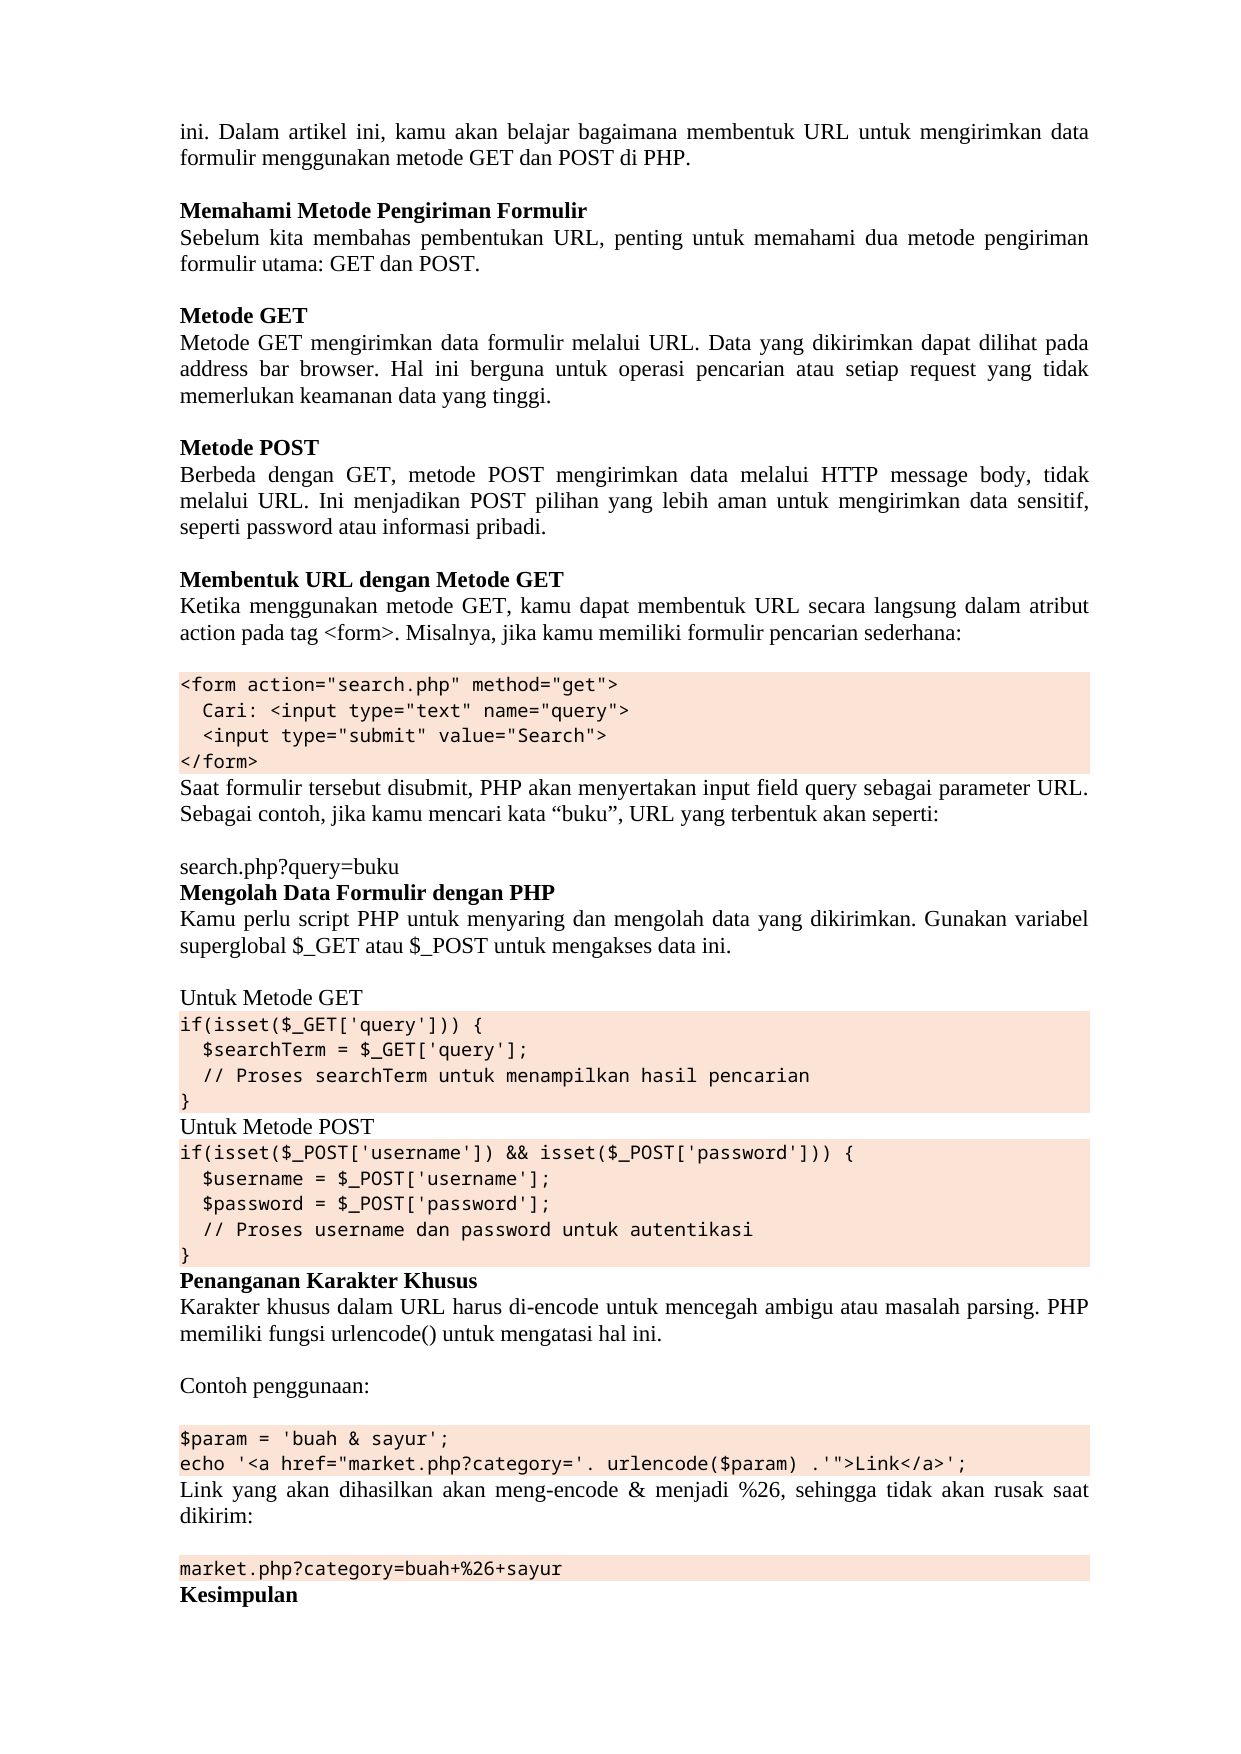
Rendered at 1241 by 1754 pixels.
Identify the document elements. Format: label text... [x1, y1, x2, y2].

text } [179, 1241, 1090, 1267]
text Ketika menggunakan metode GET, kamu dapat membentuk URL secara langsung dalam atribut action pada tag <form>. Misalnya, jika kamu memiliki formulir pencarian sederhana: [179, 592, 1090, 645]
text $username = $_POST['username']; [179, 1165, 1090, 1190]
text Untuk Metode POST [179, 1113, 1090, 1139]
text if(isset($_POST['username']) && isset($_POST['password'])) { [179, 1139, 1090, 1165]
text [179, 118, 1090, 171]
text // Proses searchTerm untuk menampilkan hasil pencarian [179, 1062, 1090, 1087]
text Membentuk URL dengan Metode GET [179, 566, 1090, 592]
text Kesimpulan [179, 1581, 1090, 1607]
text if(isset($_GET['query'])) { [179, 1011, 1090, 1036]
text Cari: <input type="text" name="query"> [179, 697, 1090, 723]
text Mengolah Data Formulir dengan PHP [179, 879, 1090, 905]
text // Proses username dan password untuk autentikasi [179, 1216, 1090, 1241]
text Untuk Metode GET [179, 984, 1090, 1011]
text </form> [179, 748, 1090, 774]
text Penanganan Karakter Khusus [179, 1267, 1090, 1293]
text echo '<a href="market.php?category='. urlencode($param) .'">Link</a>'; [179, 1451, 1090, 1476]
text Sebelum kita membahas pembentukan URL, penting untuk memahami dua metode pengiriman formulir utama: GET dan POST. [179, 223, 1090, 276]
text Berbeda dengan GET, metode POST mengirimkan data melalui HTTP message body, tidak melalui URL. Ini menjadikan POST pilihan yang lebih aman untuk mengirimkan data sensitif, seperti password atau informasi pribadi. [179, 461, 1090, 540]
text <input type="submit" value="Search"> [179, 723, 1090, 748]
text Saat formulir tersebut disubmit, PHP akan menyertakan input field query sebagai parameter URL. Sebagai contoh, jika kamu mencari kata “buku”, URL yang terbentuk akan seperti: [179, 774, 1090, 826]
text Karakter khusus dalam URL harus di-encode untuk mencegah ambigu atau masalah parsing. PHP memiliki fungsi urlencode() untuk mengatasi hal ini. [179, 1293, 1090, 1346]
text <form action="search.php" method="get"> [179, 672, 1090, 697]
text search.php?query=buku [179, 853, 1090, 879]
text market.php?category=buah+%26+sayur [179, 1555, 1090, 1581]
text $password = $_POST['password']; [179, 1190, 1090, 1216]
text Kamu perlu script PHP untuk menyaring dan mengolah data yang dikirimkan. Gunakan variabel superglobal $_GET atau $_POST untuk mengakses data ini. [179, 905, 1090, 958]
text Memahami Metode Pengiriman Formulir [179, 197, 1090, 223]
text Link yang akan dihasilkan akan meng-encode & menjadi %26, sehingga tidak akan rusak saat dikirim: [179, 1476, 1090, 1529]
text } [179, 1087, 1090, 1113]
text Contoh penggunaan: [179, 1372, 1090, 1399]
text Metode POST [179, 434, 1090, 461]
text Metode GET [179, 303, 1090, 329]
text $searchTerm = $_GET['query']; [179, 1036, 1090, 1062]
text Metode GET mengirimkan data formulir melalui URL. Data yang dikirimkan dapat dilihat pada address bar browser. Hal ini berguna untuk operasi pencarian atau setiap request yang tidak memerlukan keamanan data yang tinggi. [179, 329, 1090, 408]
text $param = 'buah & sayur'; [179, 1425, 1090, 1451]
